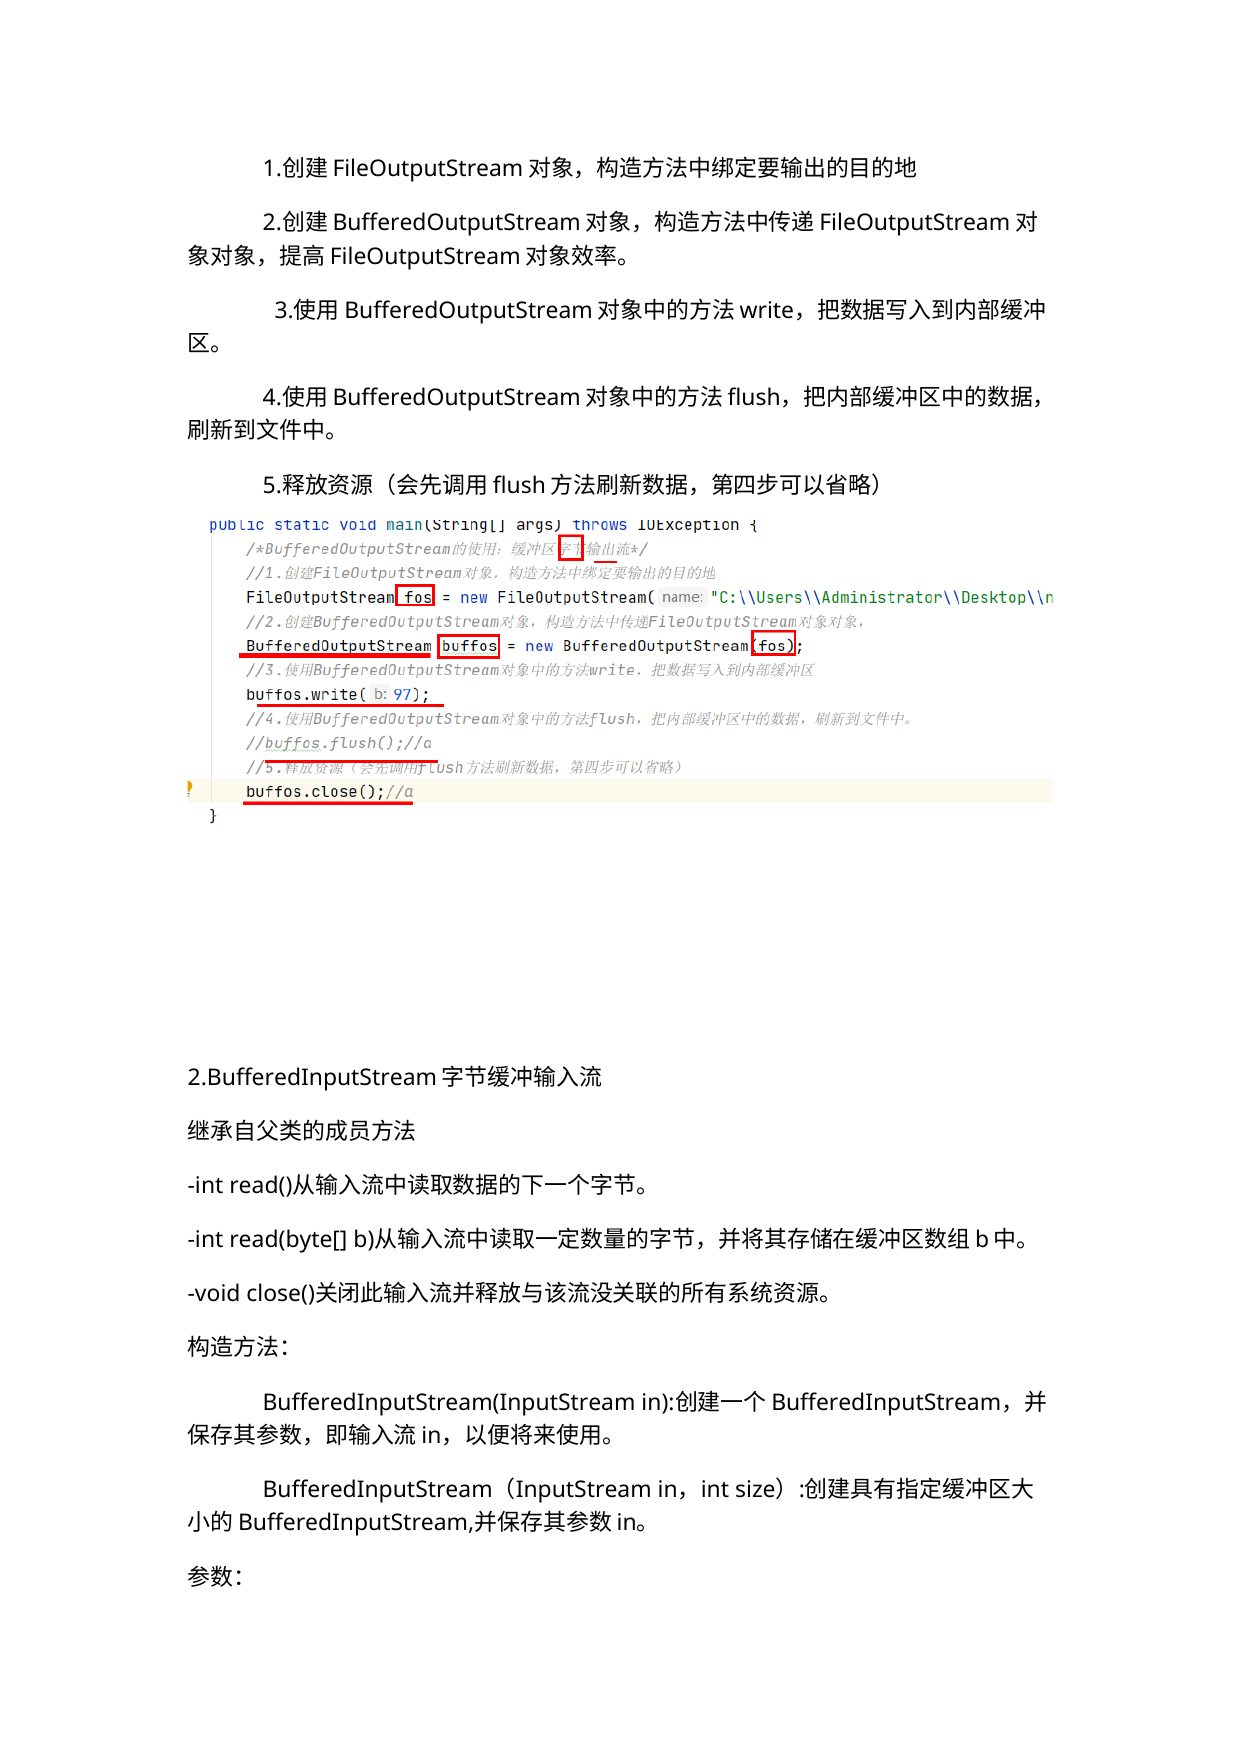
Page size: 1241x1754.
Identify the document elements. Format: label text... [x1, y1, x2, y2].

text 5.释放资源（会先调用flush方法刷新数据，第四步可以省略） [187, 466, 1053, 500]
text 2.BufferedInputStream字节缓冲输入流 [187, 1058, 1053, 1092]
text -void close()关闭此输入流并释放与该流没关联的所有系统资源。 [187, 1275, 1053, 1308]
text 4.使用BufferedOutputStream对象中的方法flush，把内部缓冲区中的数据，刷新到文件中。 [187, 379, 1053, 446]
text 2.创建BufferedOutputStream对象，构造方法中传递FileOutputStream对象对象，提高FileOutputStream对象效率。 [187, 204, 1053, 271]
text 继承自父类的成员方法 [187, 1113, 1053, 1146]
picture [187, 520, 1053, 830]
text BufferedInputStream（InputStream in，int size）:创建具有指定缓冲区大小的BufferedInputStream,并保存其参数in。 [187, 1471, 1053, 1537]
text BufferedInputStream(InputStream in):创建一个BufferedInputStream，并保存其参数，即输入流in，以便将来使用。 [187, 1383, 1053, 1450]
text -int read(byte[] b)从输入流中读取一定数量的字节，并将其存储在缓冲区数组b中。 [187, 1221, 1053, 1254]
text 构造方法： [187, 1329, 1053, 1362]
text 参数： [187, 1558, 1053, 1592]
text -int read()从输入流中读取数据的下一个字节。 [187, 1167, 1053, 1200]
text 3.使用BufferedOutputStream对象中的方法write，把数据写入到内部缓冲区。 [187, 292, 1053, 358]
text 1.创建FileOutputStream对象，构造方法中绑定要输出的目的地 [187, 150, 1053, 183]
